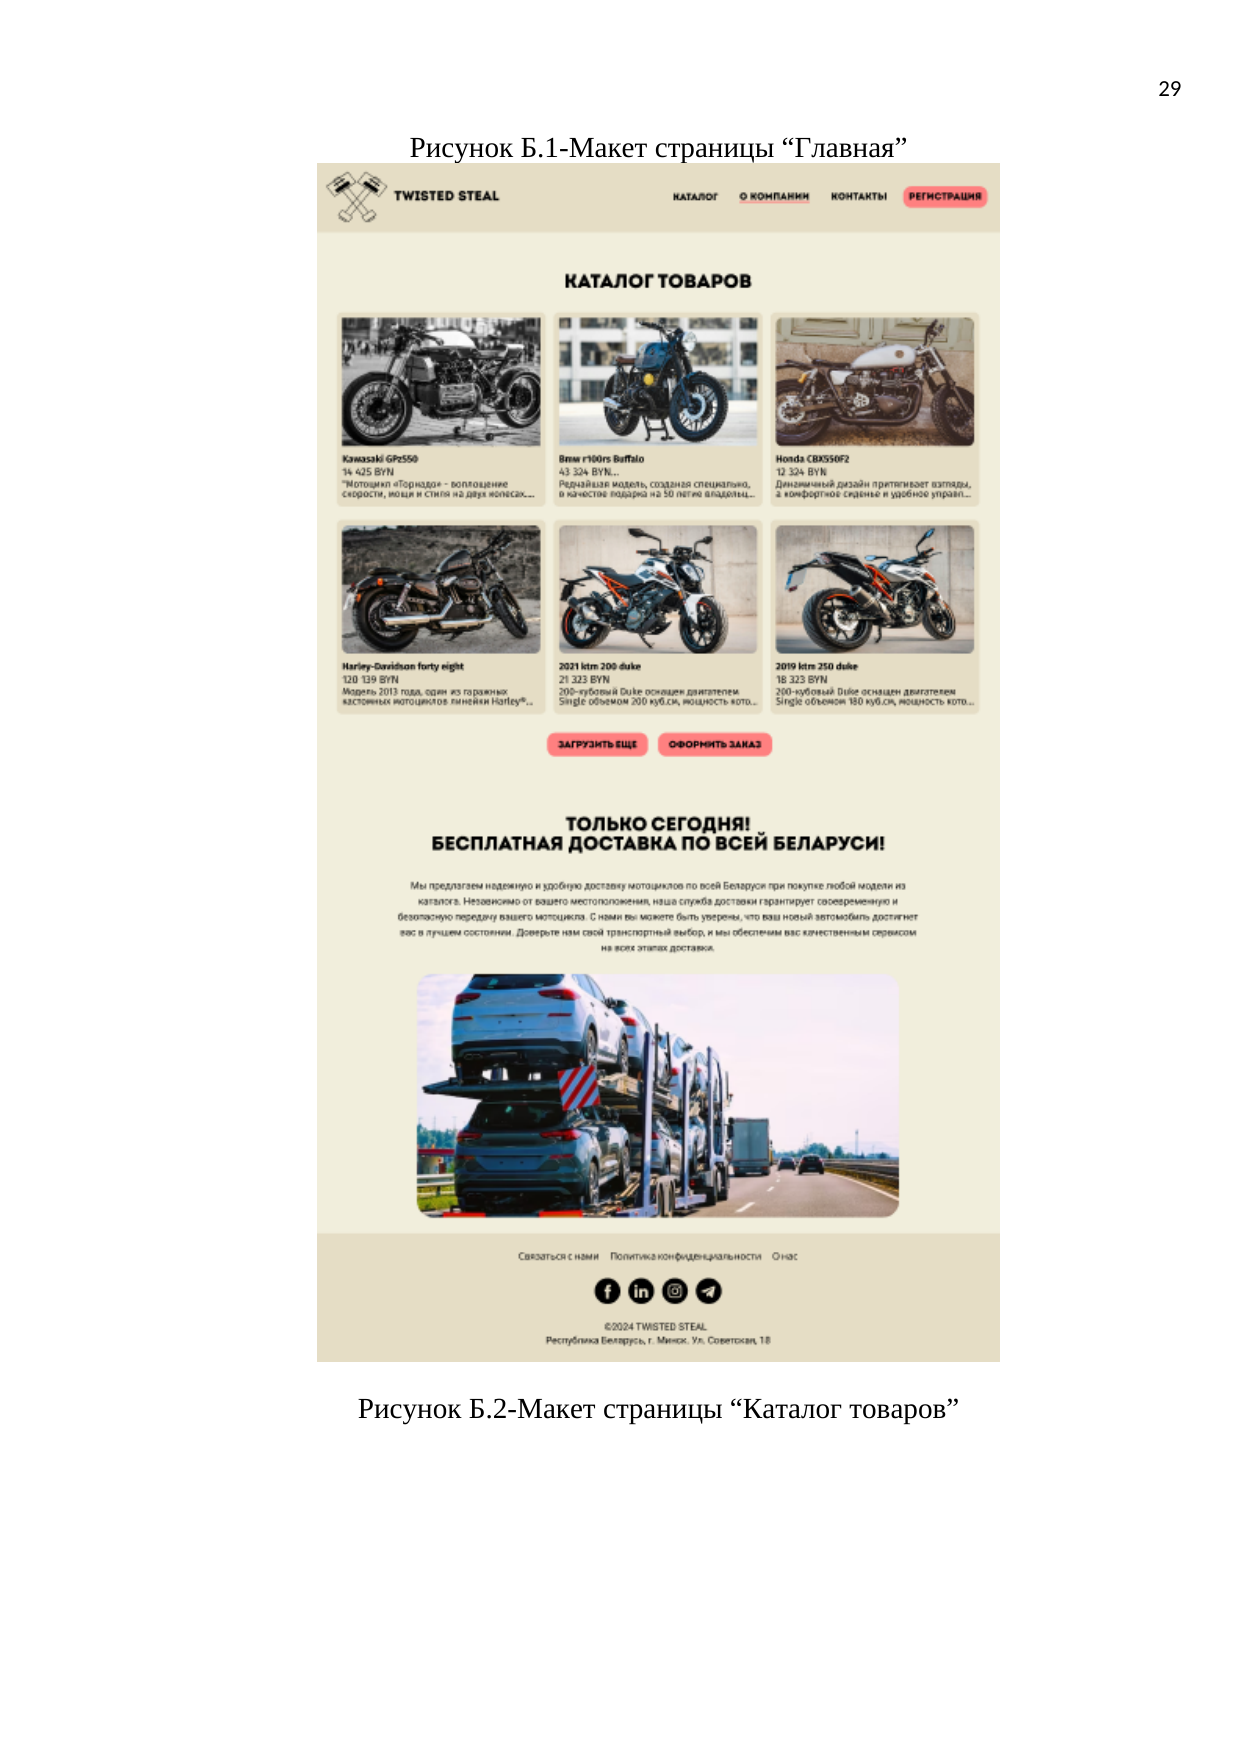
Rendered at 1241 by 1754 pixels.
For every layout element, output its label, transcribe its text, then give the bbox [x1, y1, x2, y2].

picture [317, 163, 1000, 1362]
text Рисунок Б.2-Макет страницы “Каталог товаров” [136, 1391, 1181, 1425]
